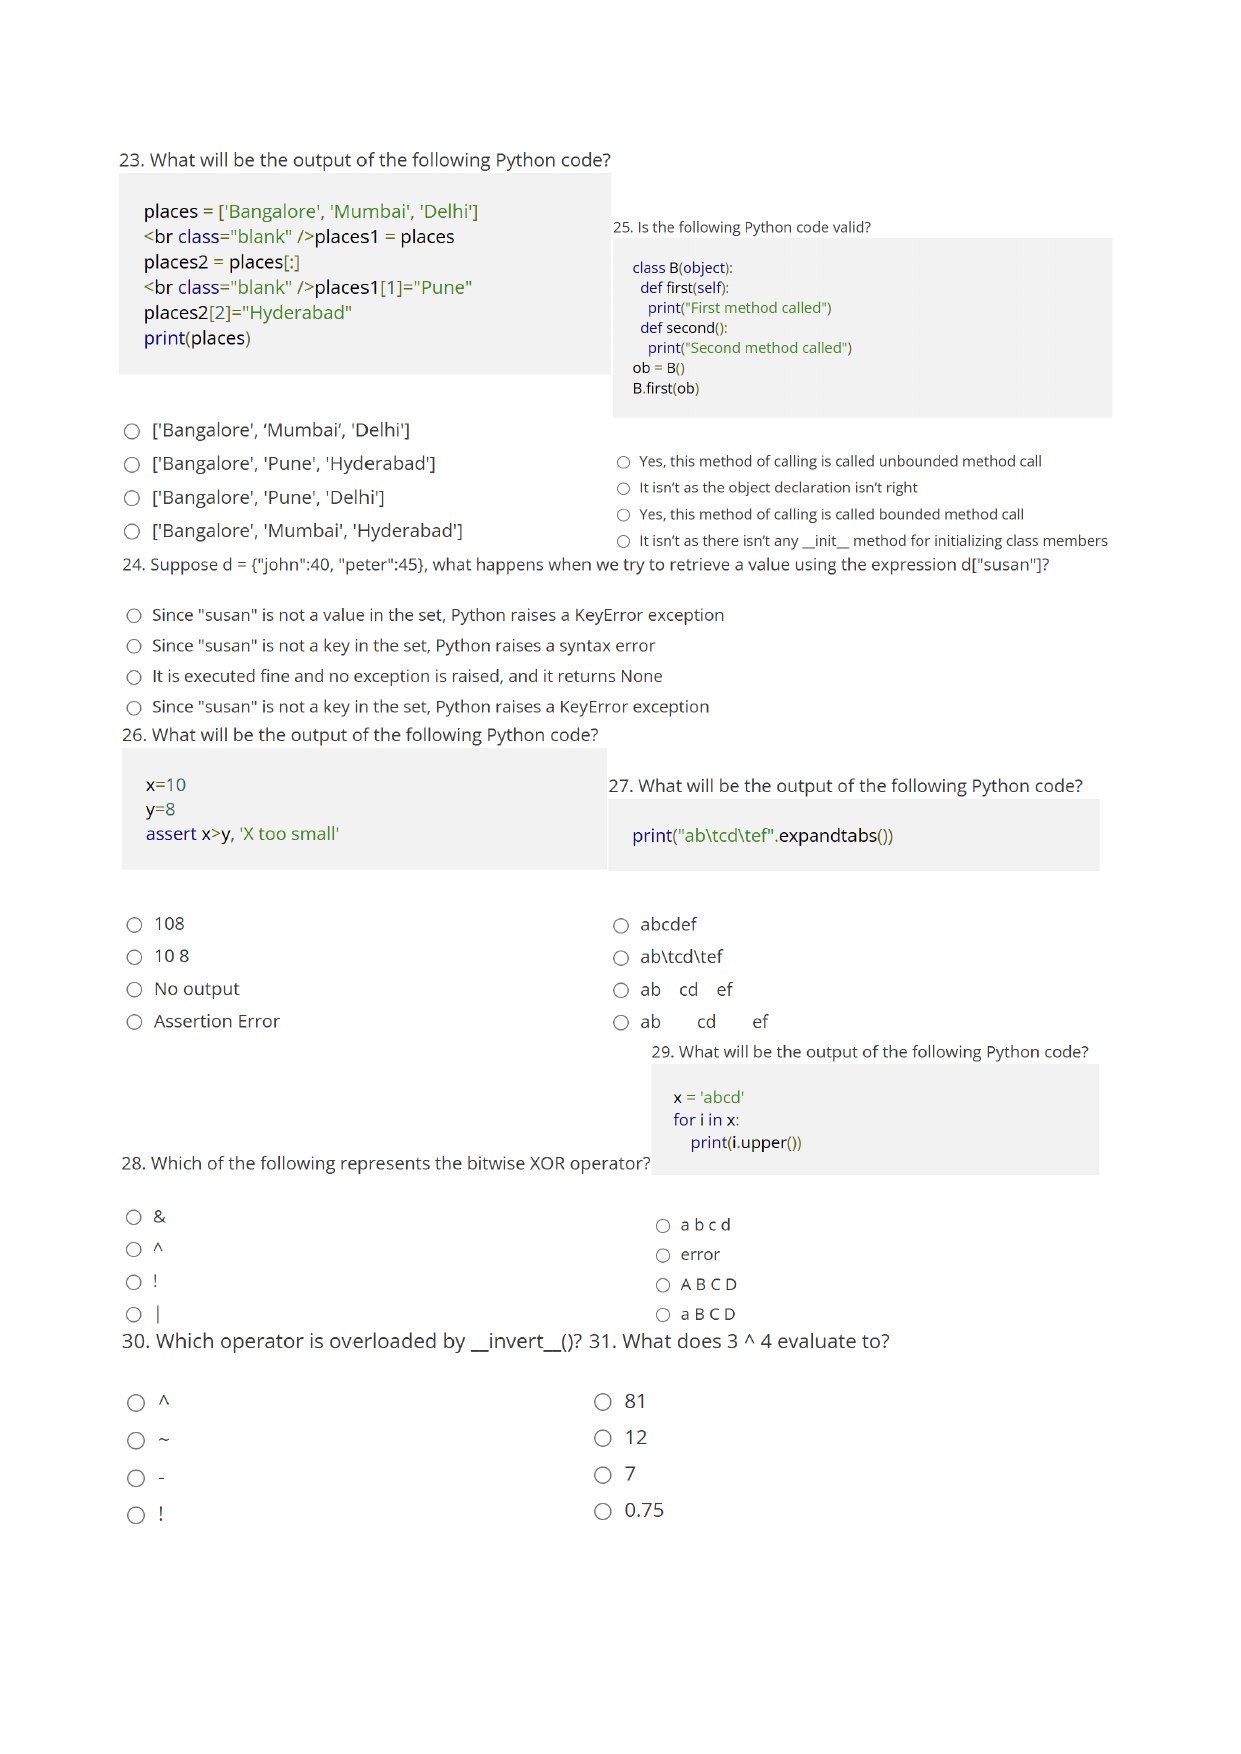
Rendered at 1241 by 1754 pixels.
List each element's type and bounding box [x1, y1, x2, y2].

picture [118, 723, 1100, 1039]
picture [118, 1041, 1099, 1325]
picture [118, 147, 1113, 551]
picture [118, 552, 1051, 722]
picture [118, 1327, 897, 1526]
